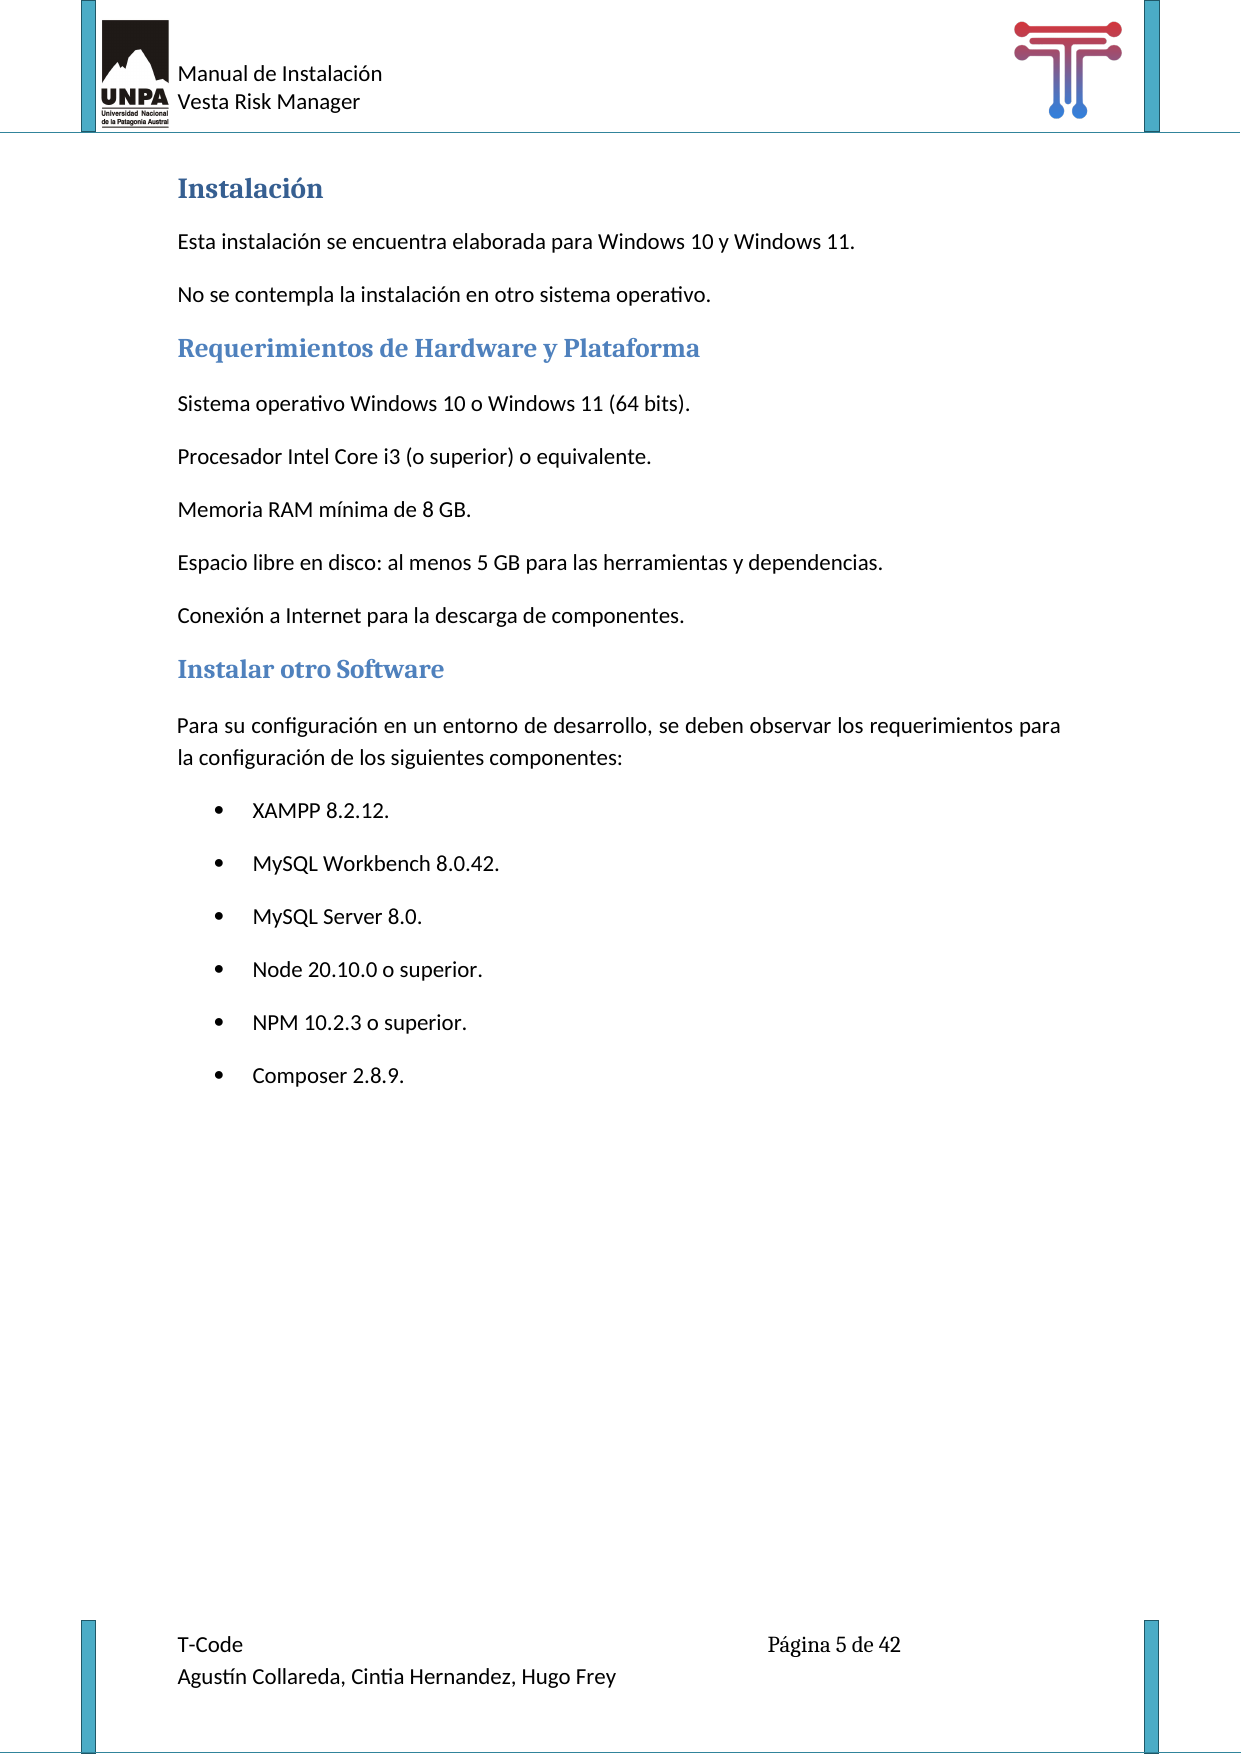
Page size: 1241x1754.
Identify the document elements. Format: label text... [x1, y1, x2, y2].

list Composer 2.8.9. [215, 1061, 1063, 1089]
text No se contempla la instalación en otro sistema operativo. [177, 280, 1063, 308]
text Procesador Intel Core i3 (o superior) o equivalente. [177, 442, 1063, 470]
text Espacio libre en disco: al menos 5 GB para las herramientas y dependencias. [177, 548, 1063, 576]
picture [1013, 18, 1123, 121]
list XAMPP 8.2.12. [215, 796, 1063, 824]
text Instalación [177, 172, 1063, 206]
list MySQL Workbench 8.0.42. [215, 849, 1063, 877]
picture [100, 18, 170, 129]
text Para su configuración en un entorno de desarrollo, se deben observar los requerimientos para la configuración de los siguientes componentes: [177, 711, 1063, 771]
text Conexión a Internet para la descarga de componentes. [177, 601, 1063, 629]
text Instalar otro Software [177, 654, 1063, 686]
text Requerimientos de Hardware y Plataforma [177, 333, 1063, 364]
text Esta instalación se encuentra elaborada para Windows 10 y Windows 11. [177, 227, 1063, 255]
text Memoria RAM mínima de 8 GB. [177, 495, 1063, 523]
list NPM 10.2.3 o superior. [215, 1008, 1063, 1036]
text Sistema operativo Windows 10 o Windows 11 (64 bits). [177, 389, 1063, 417]
list Node 20.10.0 o superior. [215, 955, 1063, 983]
list MySQL Server 8.0. [215, 902, 1063, 930]
